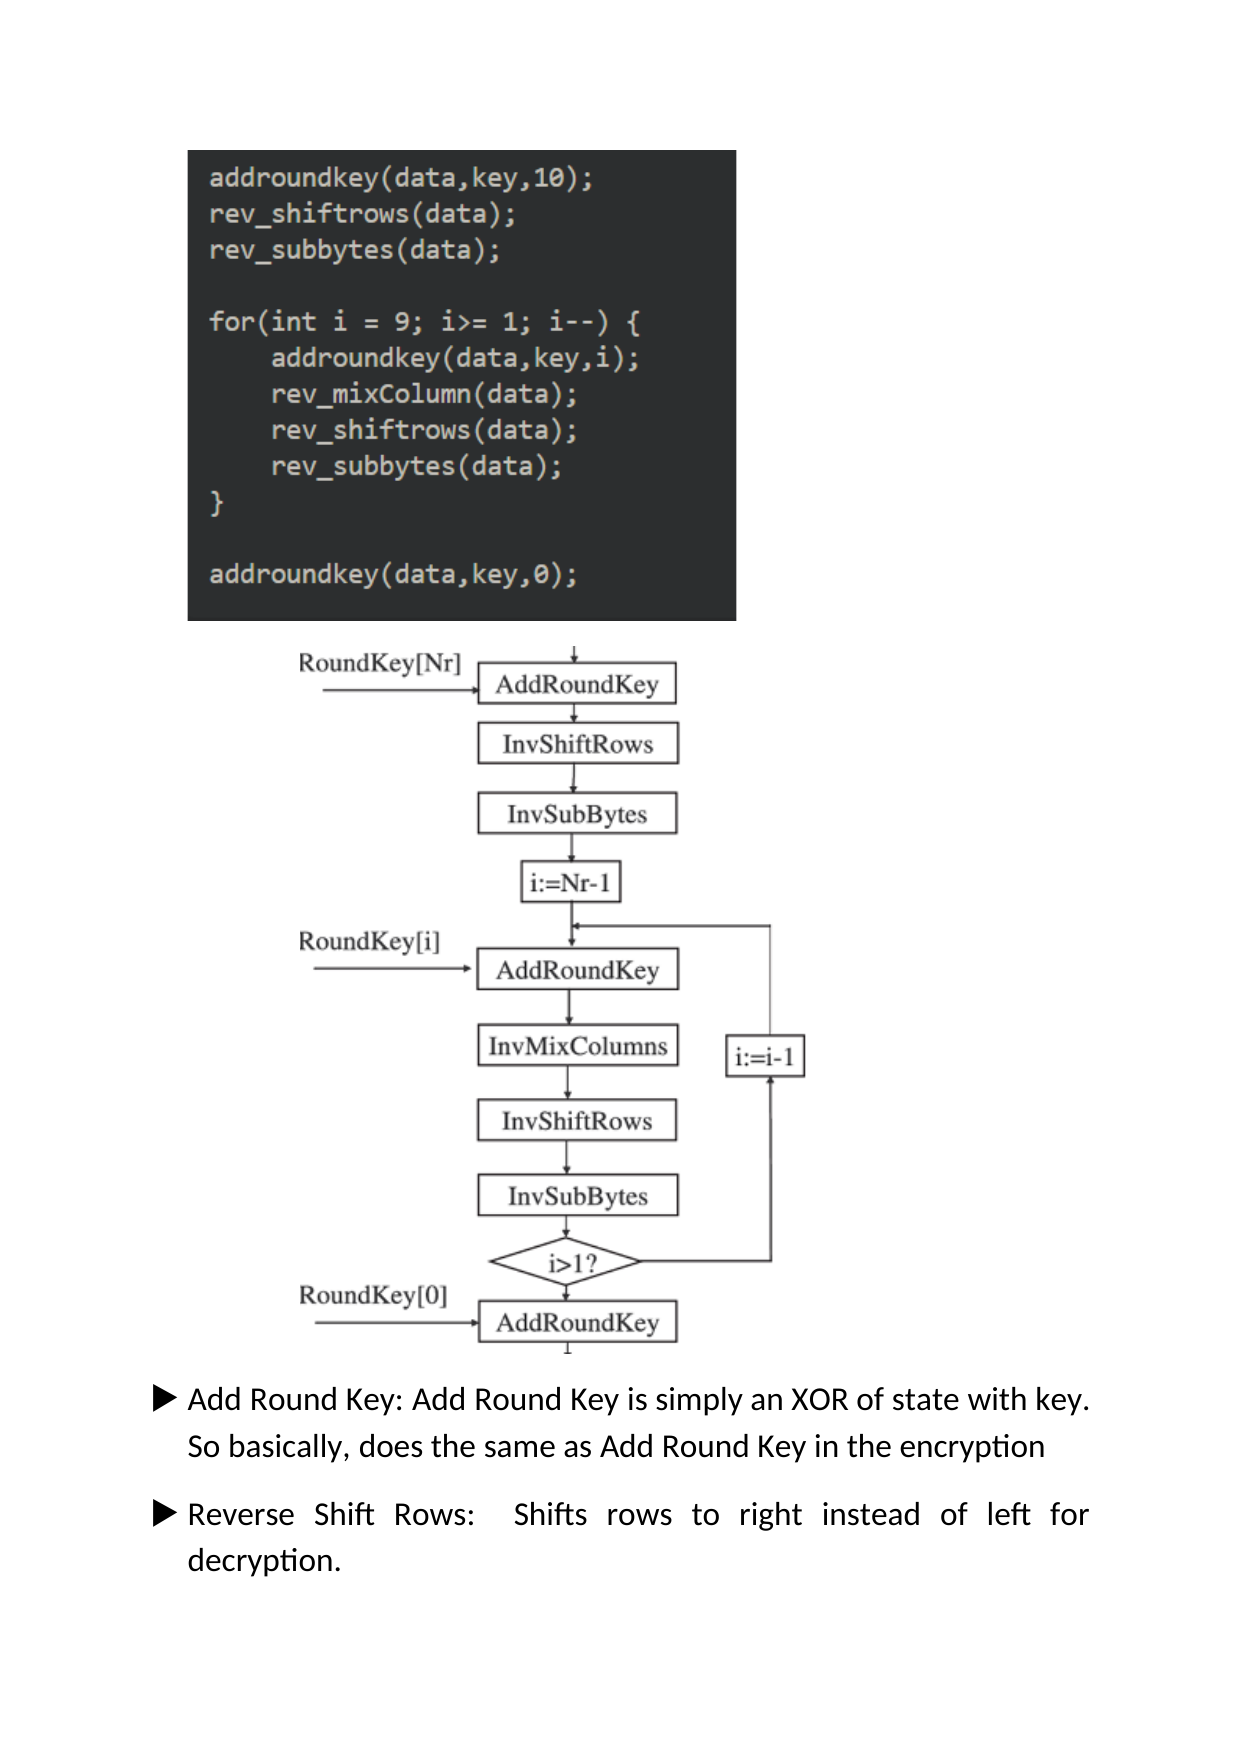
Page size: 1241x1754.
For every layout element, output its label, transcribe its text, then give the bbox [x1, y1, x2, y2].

picture [300, 646, 834, 1354]
picture [187, 150, 737, 621]
list Add Round Key: Add Round Key is simply an XOR of state with key. So basically, does the same as Add Round Key in the encryption [150, 1378, 1090, 1466]
list Reverse Shift Rows: Shifts rows to right instead of left for decryption. [150, 1493, 1090, 1580]
